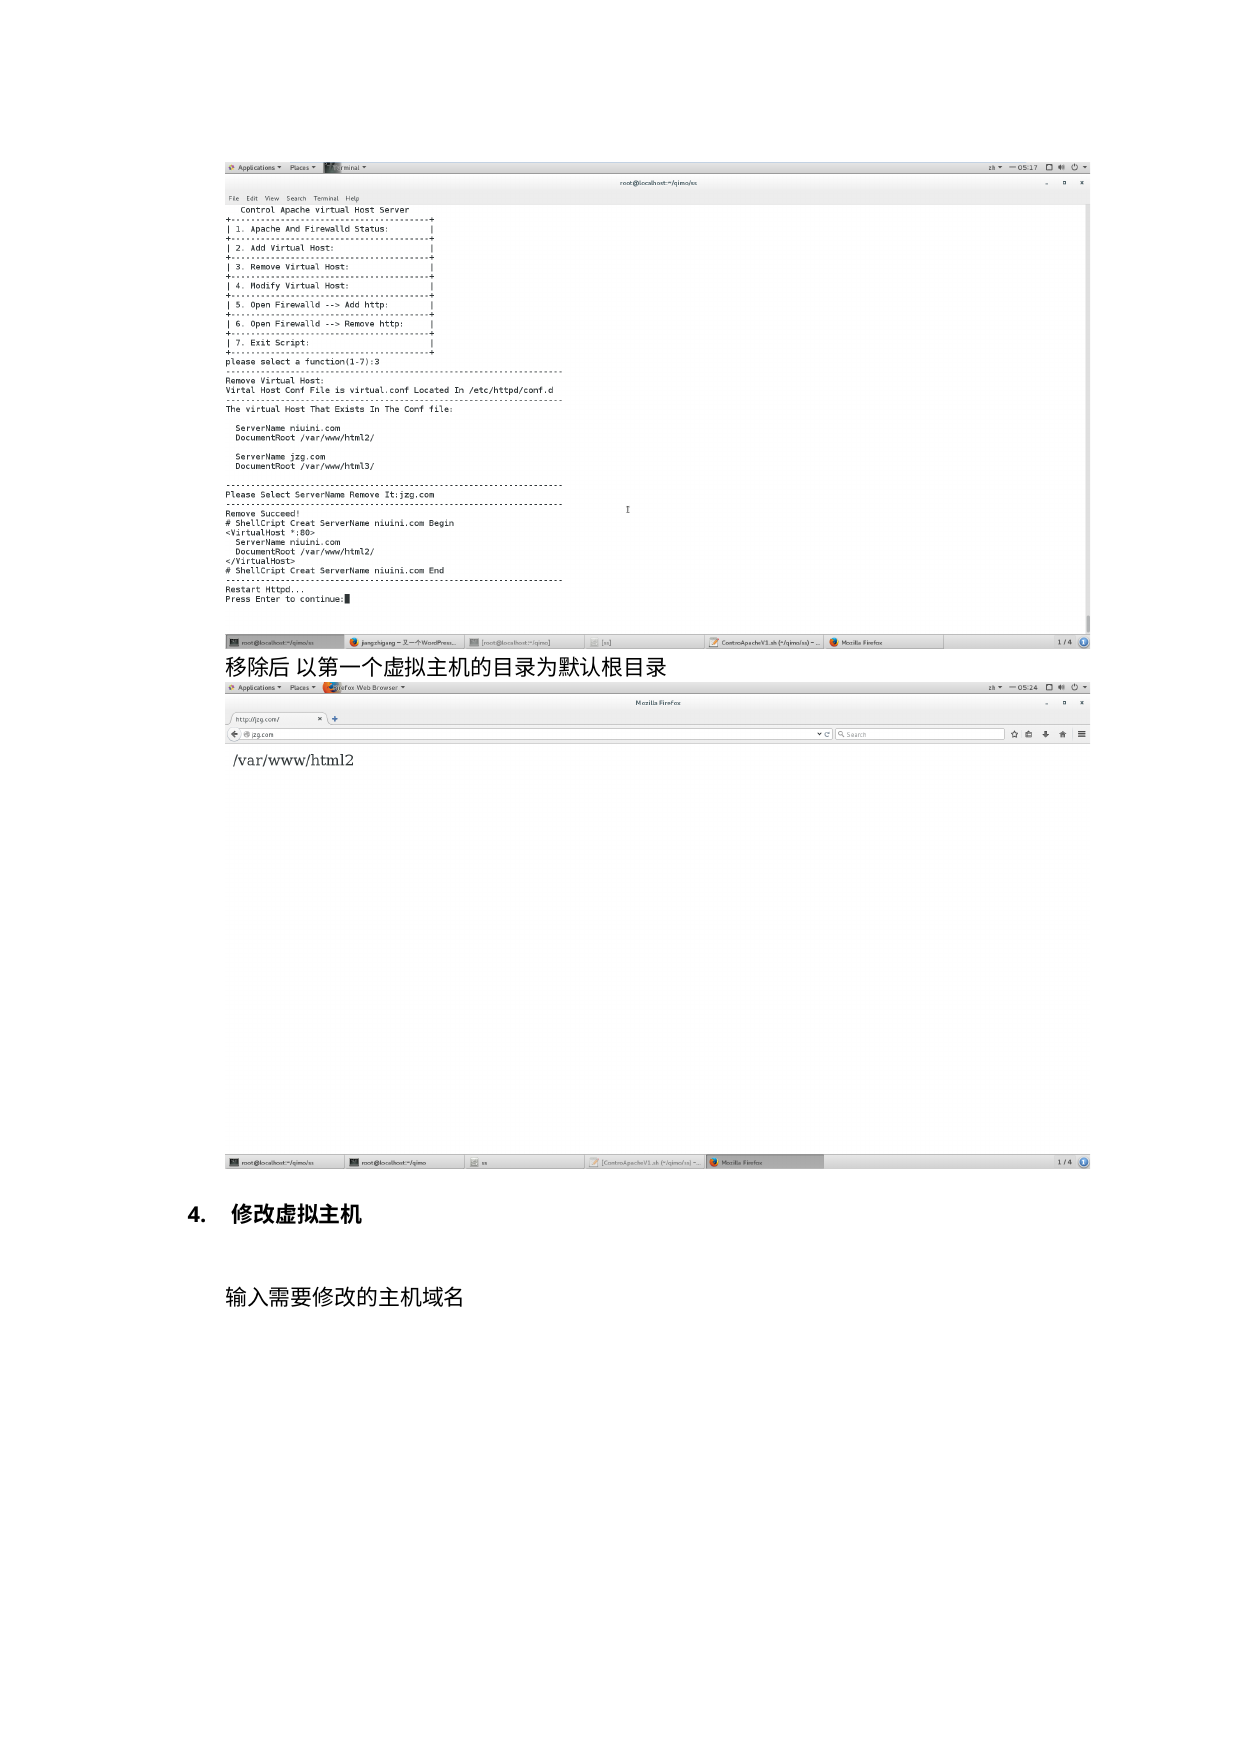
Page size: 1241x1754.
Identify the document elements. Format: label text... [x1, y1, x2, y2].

picture [225, 682, 1091, 1169]
list 移除后 以第一个虚拟主机的目录为默认根目录 [225, 649, 1053, 682]
list 输入需要修改的主机域名 [225, 1279, 1053, 1312]
picture [225, 162, 1091, 649]
subtitle 修改虚拟主机 [187, 1197, 1053, 1229]
